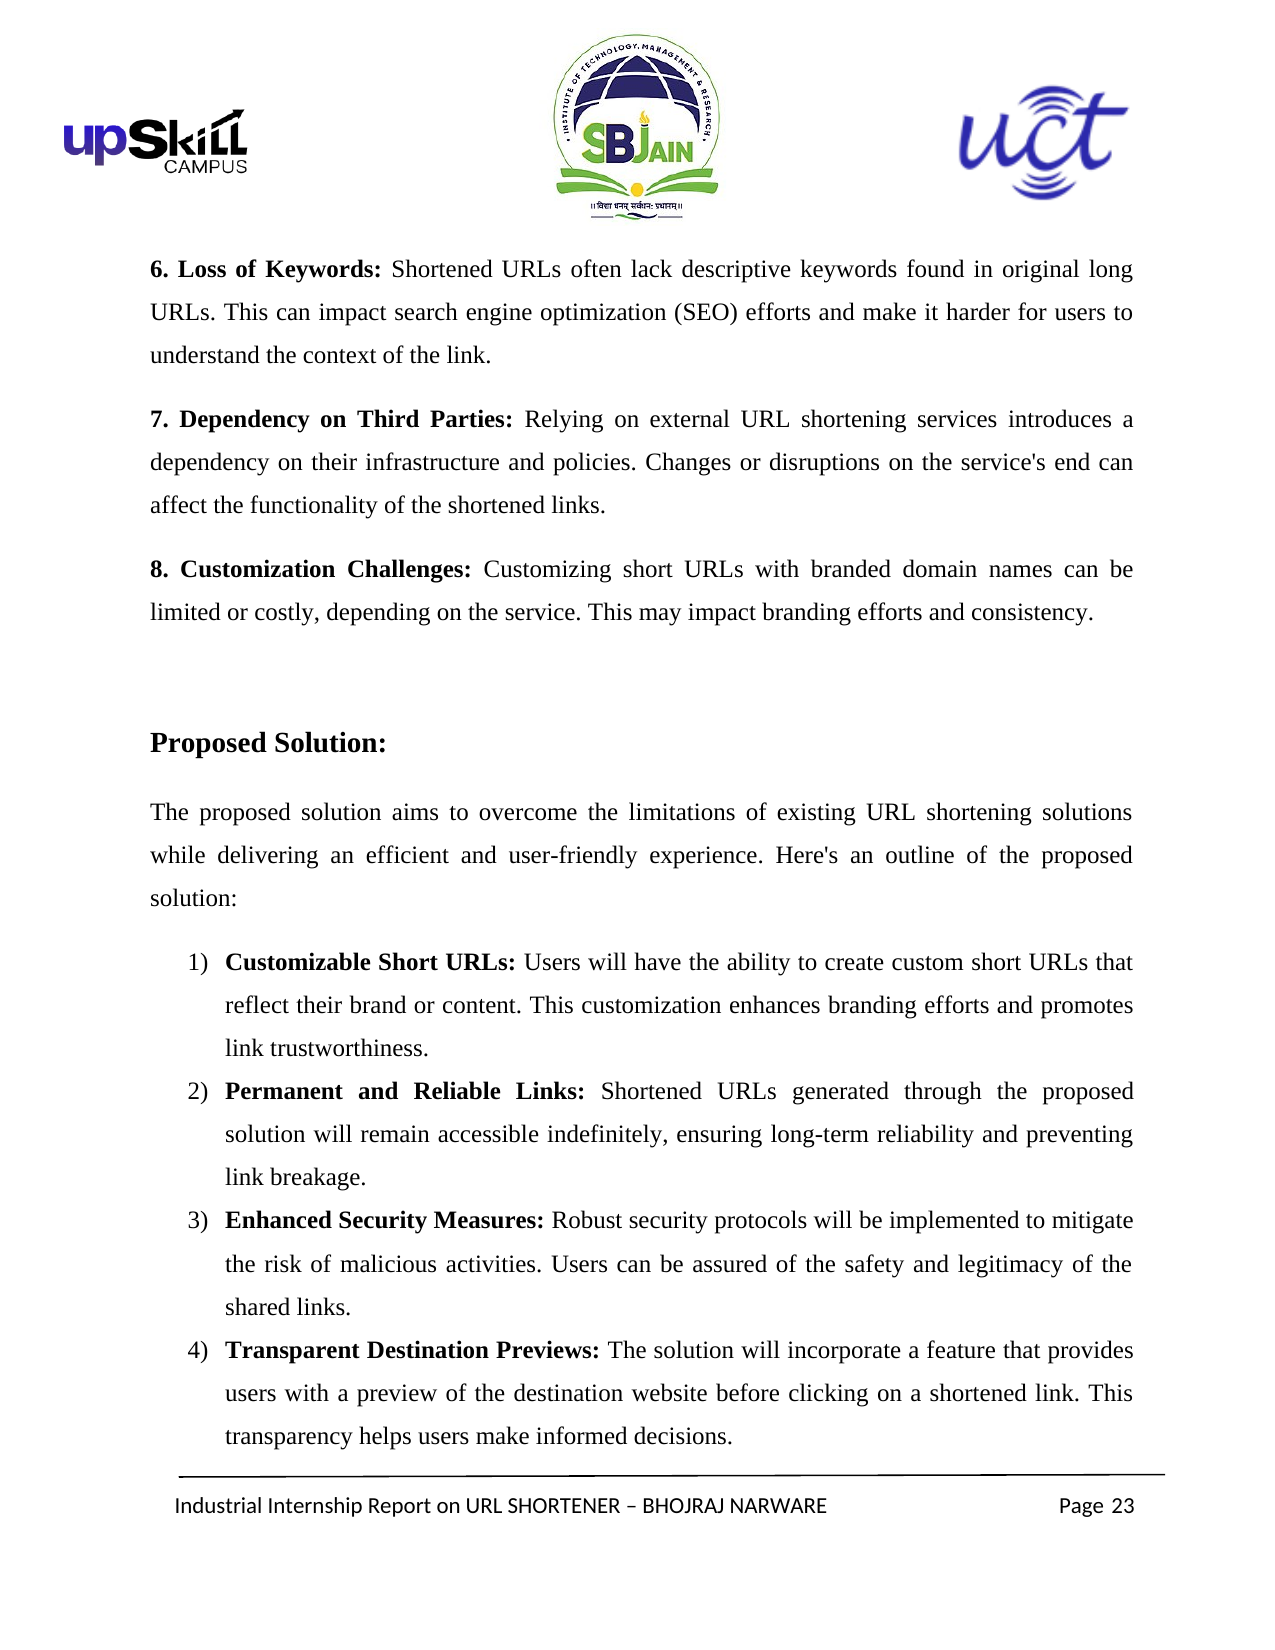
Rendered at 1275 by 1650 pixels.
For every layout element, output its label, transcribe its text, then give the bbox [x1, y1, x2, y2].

list Enhanced Security Measures: Robust security protocols will be implemented to mitigate the risk of malicious activities. Users can be assured of the safety and legitimacy of the shared links. [187, 1206, 1134, 1321]
text 7. Dependency on Third Parties: Relying on external URL shortening services introduces a dependency on their infrastructure and policies. Changes or disruptions on the service's end can affect the functionality of the shortened links. [150, 404, 1134, 519]
picture [32, 96, 279, 177]
text 6. Loss of Keywords: Shortened URLs often lack descriptive keywords found in original long URLs. This can impact search engine optimization (SEO) efforts and make it harder for users to understand the context of the link. [150, 254, 1134, 369]
list Permanent and Reliable Links: Shortened URLs generated through the proposed solution will remain accessible indefinitely, ensuring long-term reliability and preventing link breakage. [187, 1076, 1134, 1191]
text The proposed solution aims to overcome the limitations of existing URL shortening solutions while delivering an efficient and user-friendly experience. Here's an outline of the proposed solution: [150, 797, 1134, 912]
picture [956, 76, 1135, 202]
text Proposed Solution: [150, 725, 1134, 759]
list Customizable Short URLs: Users will have the ability to create custom short URLs that reflect their brand or content. This customization enhances branding efforts and promotes link trustworthiness. [187, 947, 1134, 1062]
picture [539, 28, 736, 226]
list Transparent Destination Previews: The solution will incorporate a feature that provides users with a preview of the destination website before clicking on a shortened link. This transparency helps users make informed decisions. [187, 1335, 1134, 1450]
text 8. Customization Challenges: Customizing short URLs with branded domain names can be limited or costly, depending on the service. This may impact branding efforts and consistency. [150, 554, 1134, 626]
